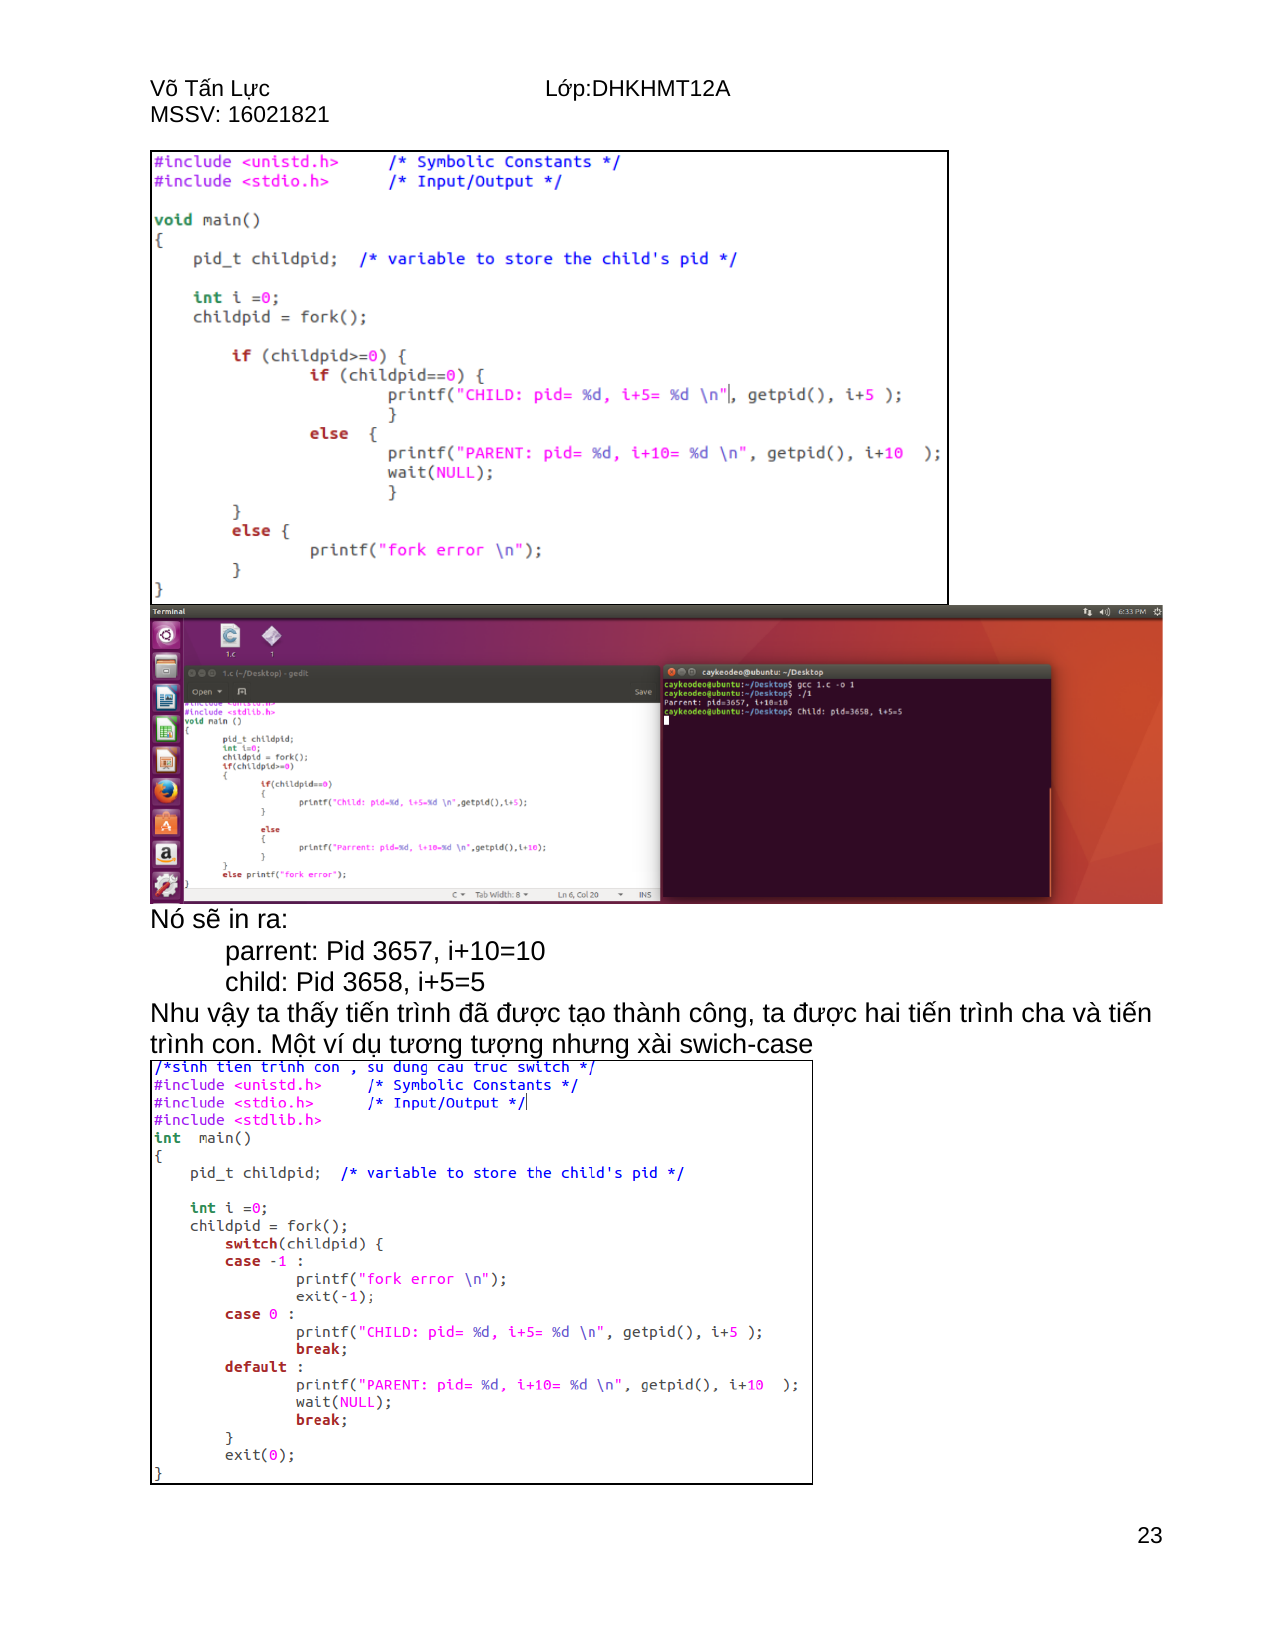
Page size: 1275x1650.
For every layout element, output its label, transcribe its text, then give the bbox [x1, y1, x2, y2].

text Nhu vậy ta thấy tiến trình đã được tạo thành công, ta được hai tiến trình cha và tiến trình con. Một ví dụ tương tượng nhưng xài swich-case [150, 997, 1162, 1059]
picture [152, 152, 947, 604]
text child: Pid 3658, i+5=5 [150, 966, 1162, 997]
text parrent: Pid 3657, i+10=10 [150, 934, 1162, 966]
picture [152, 1061, 812, 1483]
picture [150, 605, 1163, 904]
text Nó sẽ in ra: [150, 904, 1162, 934]
